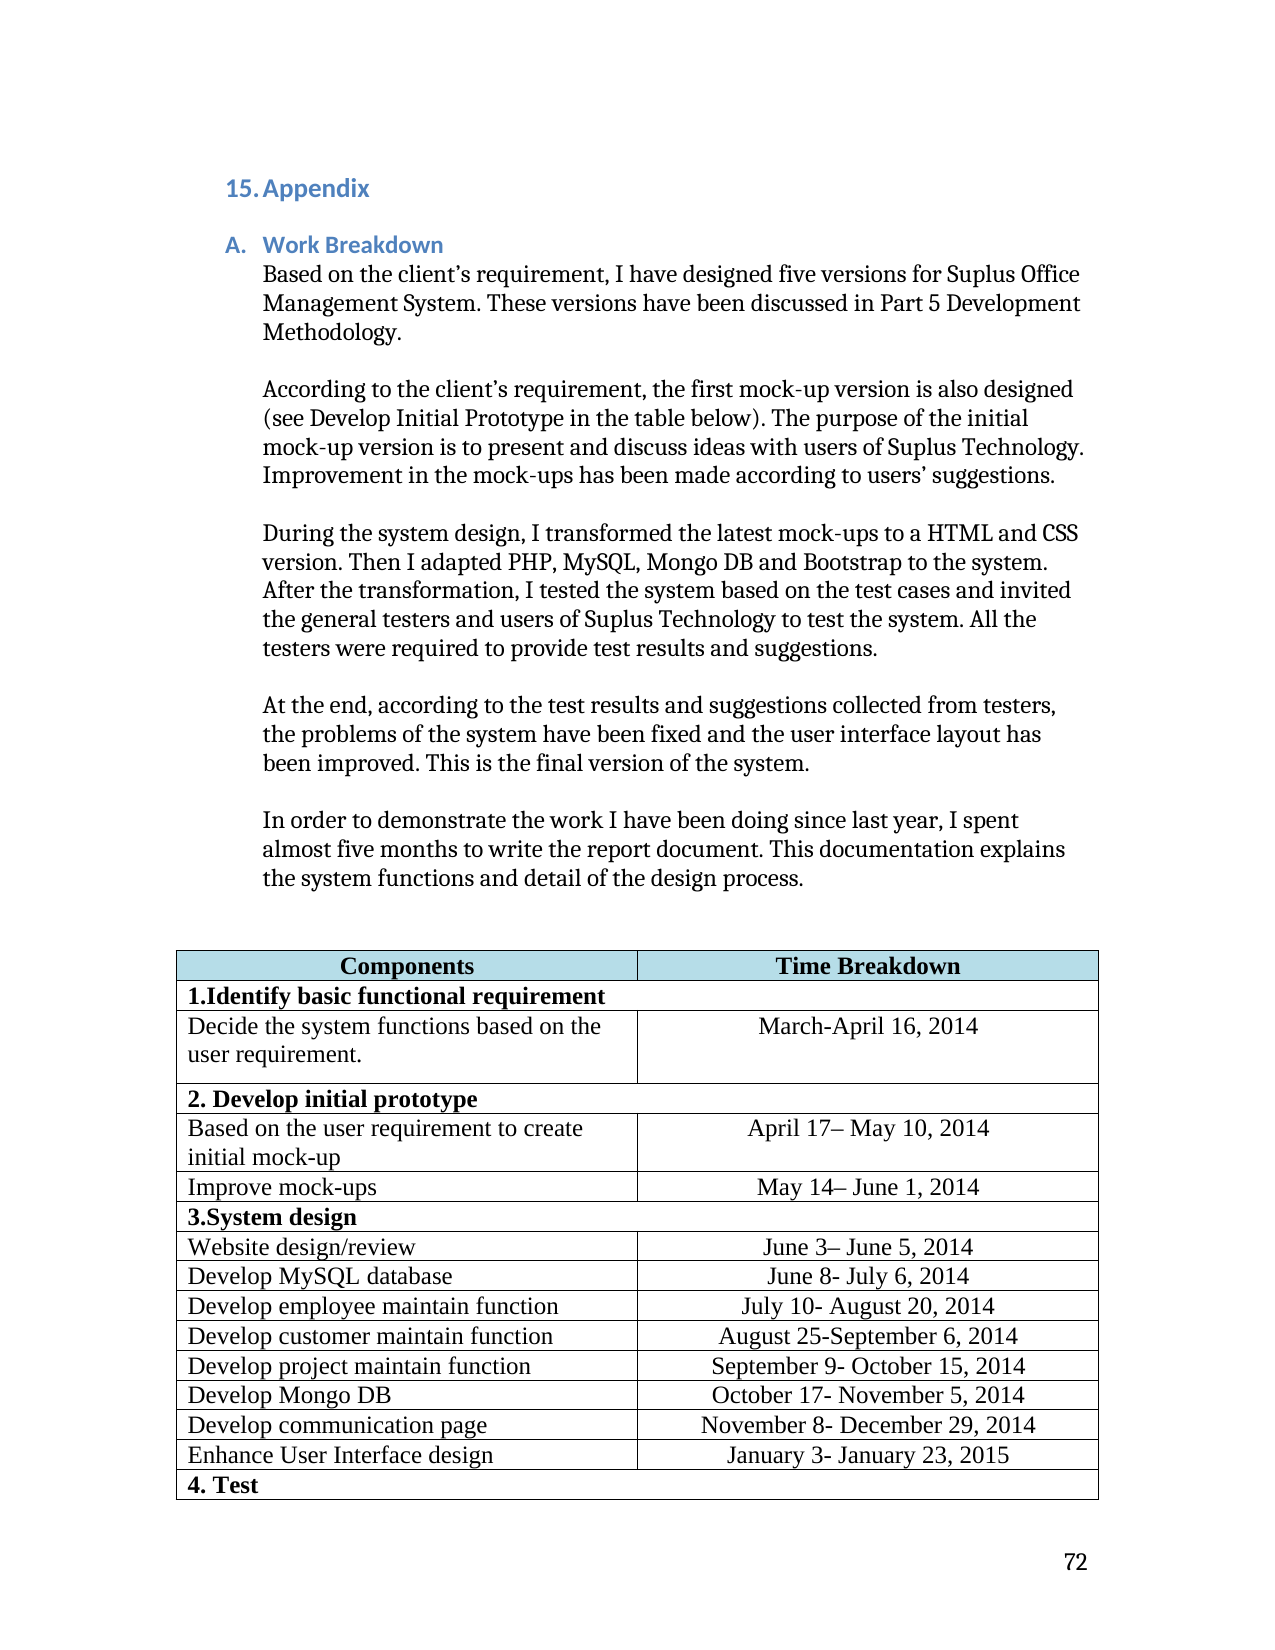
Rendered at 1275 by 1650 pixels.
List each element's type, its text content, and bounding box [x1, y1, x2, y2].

table_cell Based on the user requirement to create initial mock-up [177, 1114, 637, 1171]
table_cell August 25-September 6, 2014 [638, 1321, 1098, 1350]
table_cell 1.Identify basic functional requirement [177, 981, 1098, 1010]
table_cell 3.System design [177, 1202, 1098, 1231]
list Based on the client’s requirement, I have designed five versions for Suplus Office Management System. These versions have been discussed in Part 5 Development Methodology. [262, 260, 1087, 346]
table_cell Develop Mongo DB [177, 1381, 637, 1409]
subtitle Appendix [225, 171, 1087, 204]
table_cell 4. Test [177, 1470, 1098, 1499]
table_cell May 14– June 1, 2014 [638, 1172, 1098, 1201]
table_cell Improve mock-ups [177, 1172, 637, 1201]
table_cell 2. Develop initial prototype [177, 1084, 1098, 1112]
table_cell September 9- October 15, 2014 [638, 1351, 1098, 1379]
list During the system design, I transformed the latest mock-ups to a HTML and CSS version. Then I adapted PHP, MySQL, Mongo DB and Bootstrap to the system. After the transformation, I tested the system based on the test cases and invited the general testers and users of Suplus Technology to test the system. All the testers were required to provide test results and suggestions. [262, 519, 1087, 663]
table_cell June 3– June 5, 2014 [638, 1232, 1098, 1260]
table_cell January 3- January 23, 2015 [638, 1440, 1098, 1469]
table_cell Website design/review [177, 1232, 637, 1260]
table_cell June 8- July 6, 2014 [638, 1261, 1098, 1290]
table_cell October 17- November 5, 2014 [638, 1381, 1098, 1409]
table_cell Develop project maintain function [177, 1351, 637, 1379]
table_cell Develop customer maintain function [177, 1321, 637, 1350]
table_cell July 10- August 20, 2014 [638, 1291, 1098, 1320]
table_cell November 8- December 29, 2014 [638, 1410, 1098, 1439]
table_cell Develop MySQL database [177, 1261, 637, 1290]
table_cell Decide the system functions based on the user requirement. [177, 1011, 637, 1083]
table_cell April 17– May 10, 2014 [638, 1114, 1098, 1171]
table_cell March-April 16, 2014 [638, 1011, 1098, 1083]
list According to the client’s requirement, the first mock-up version is also designed (see Develop Initial Prototype in the table below). The purpose of the initial mock-up version is to present and discuss ideas with users of Suplus Technology. Improvement in the mock-ups has been made according to users’ suggestions. [262, 375, 1087, 490]
table_header Time Breakdown [638, 951, 1098, 980]
table_cell Enhance User Interface design [177, 1440, 637, 1469]
table_cell Develop employee maintain function [177, 1291, 637, 1320]
list In order to demonstrate the work I have been doing since last year, I spent almost five months to write the report document. This documentation explains the system functions and detail of the design process. [262, 806, 1087, 893]
list At the end, according to the test results and suggestions collected from testers, the problems of the system have been fixed and the user interface layout has been improved. This is the final version of the system. [262, 691, 1087, 778]
subtitle Work Breakdown [225, 229, 1087, 260]
table_cell Develop communication page [177, 1410, 637, 1439]
table_header Components [177, 951, 637, 980]
